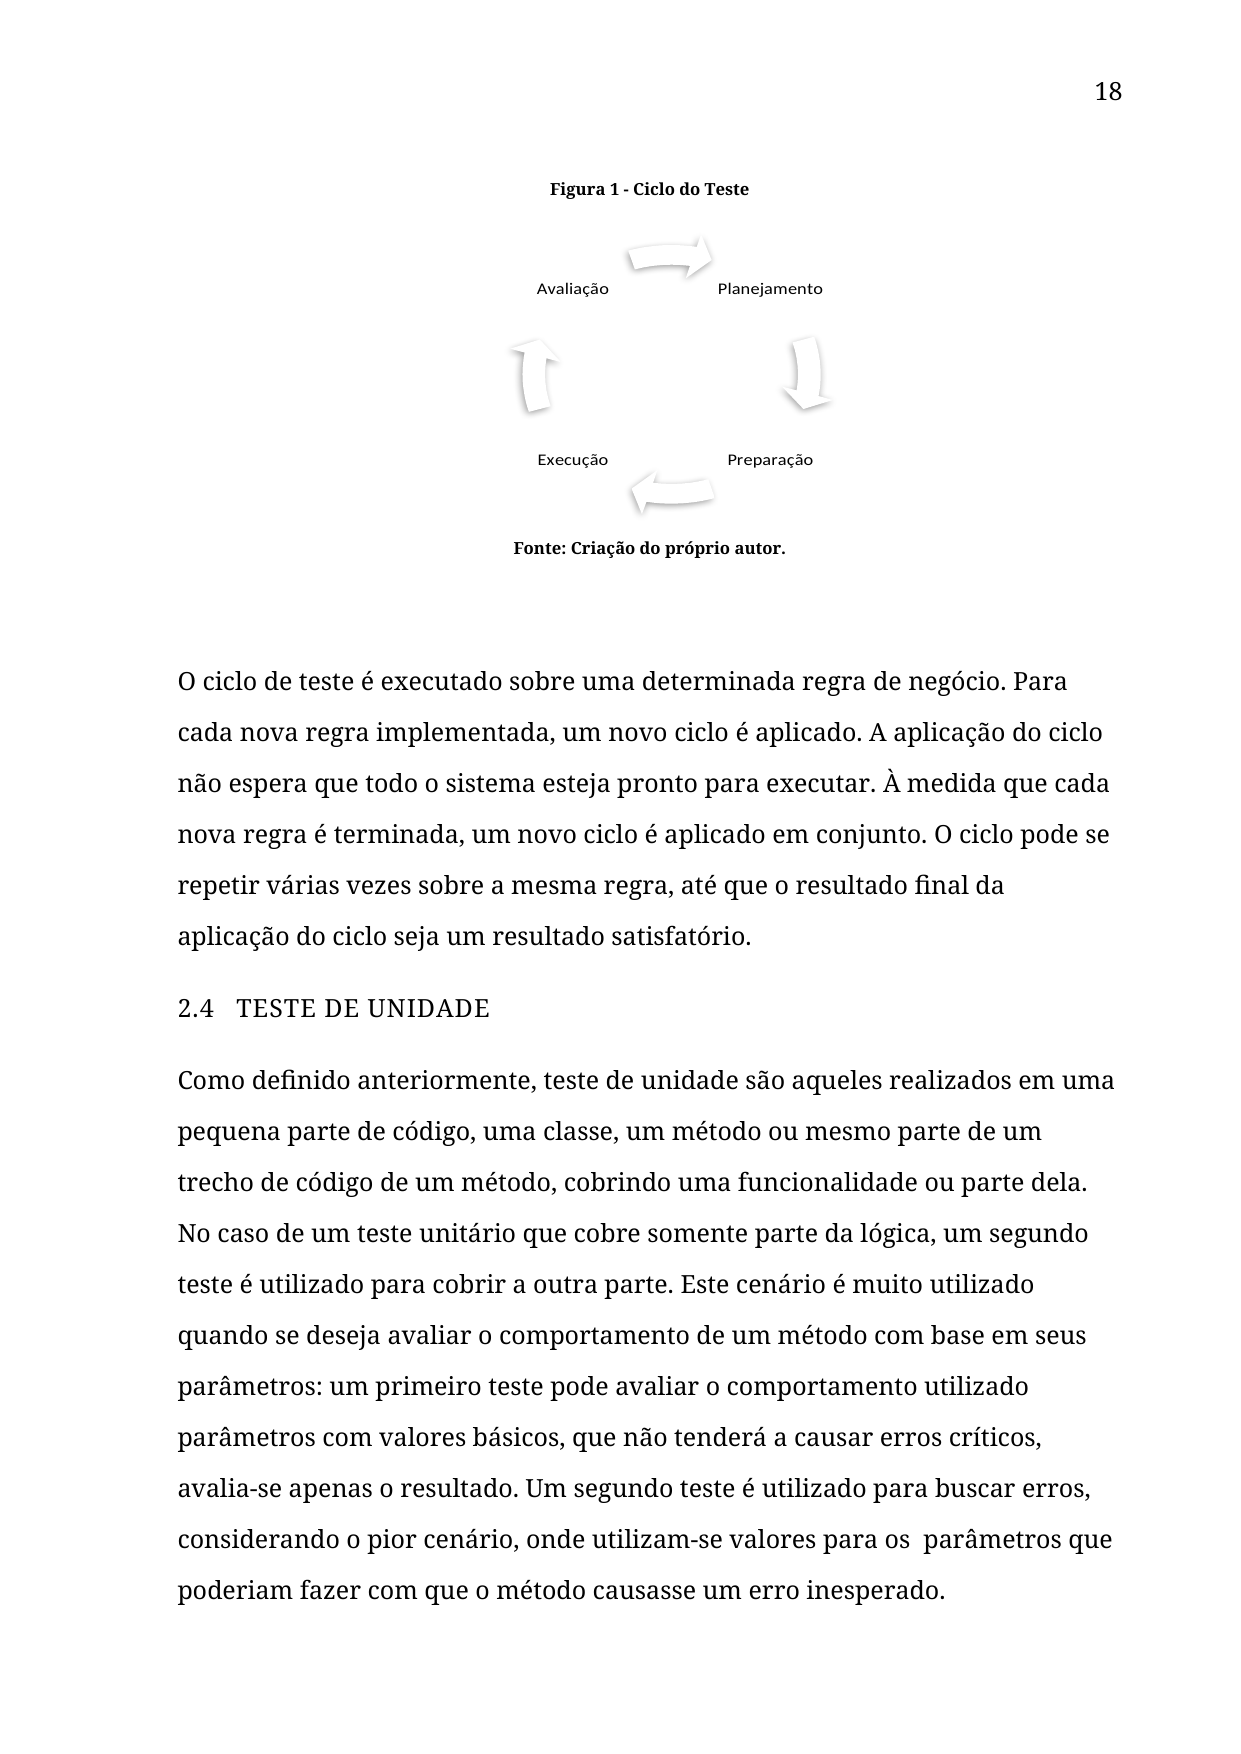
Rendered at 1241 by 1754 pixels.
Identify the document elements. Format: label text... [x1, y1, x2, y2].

text Fonte: Criação do próprio autor. [177, 232, 1122, 559]
text Como definido anteriormente, teste de unidade são aqueles realizados em uma pequena parte de código, uma classe, um método ou mesmo parte de um trecho de código de um método, cobrindo uma funcionalidade ou parte dela. No caso de um teste unitário que cobre somente parte da lógica, um segundo teste é utilizado para cobrir a outra parte. Este cenário é muito utilizado quando se deseja avaliar o comportamento de um método com base em seus parâmetros: um primeiro teste pode avaliar o comportamento utilizado parâmetros com valores básicos, que não tenderá a causar erros críticos, avalia-se apenas o resultado. Um segundo teste é utilizado para buscar erros, considerando o pior cenário, onde utilizam-se valores para os parâmetros que poderiam fazer com que o método causasse um erro inesperado. [177, 1062, 1122, 1607]
subtitle Teste de unidade [177, 991, 1122, 1025]
text O ciclo de teste é executado sobre uma determinada regra de negócio. Para cada nova regra implementada, um novo ciclo é aplicado. A aplicação do ciclo não espera que todo o sistema esteja pronto para executar. À medida que cada nova regra é terminada, um novo ciclo é aplicado em conjunto. O ciclo pode se repetir várias vezes sobre a mesma regra, até que o resultado final da aplicação do ciclo seja um resultado satisfatório. [177, 663, 1122, 953]
